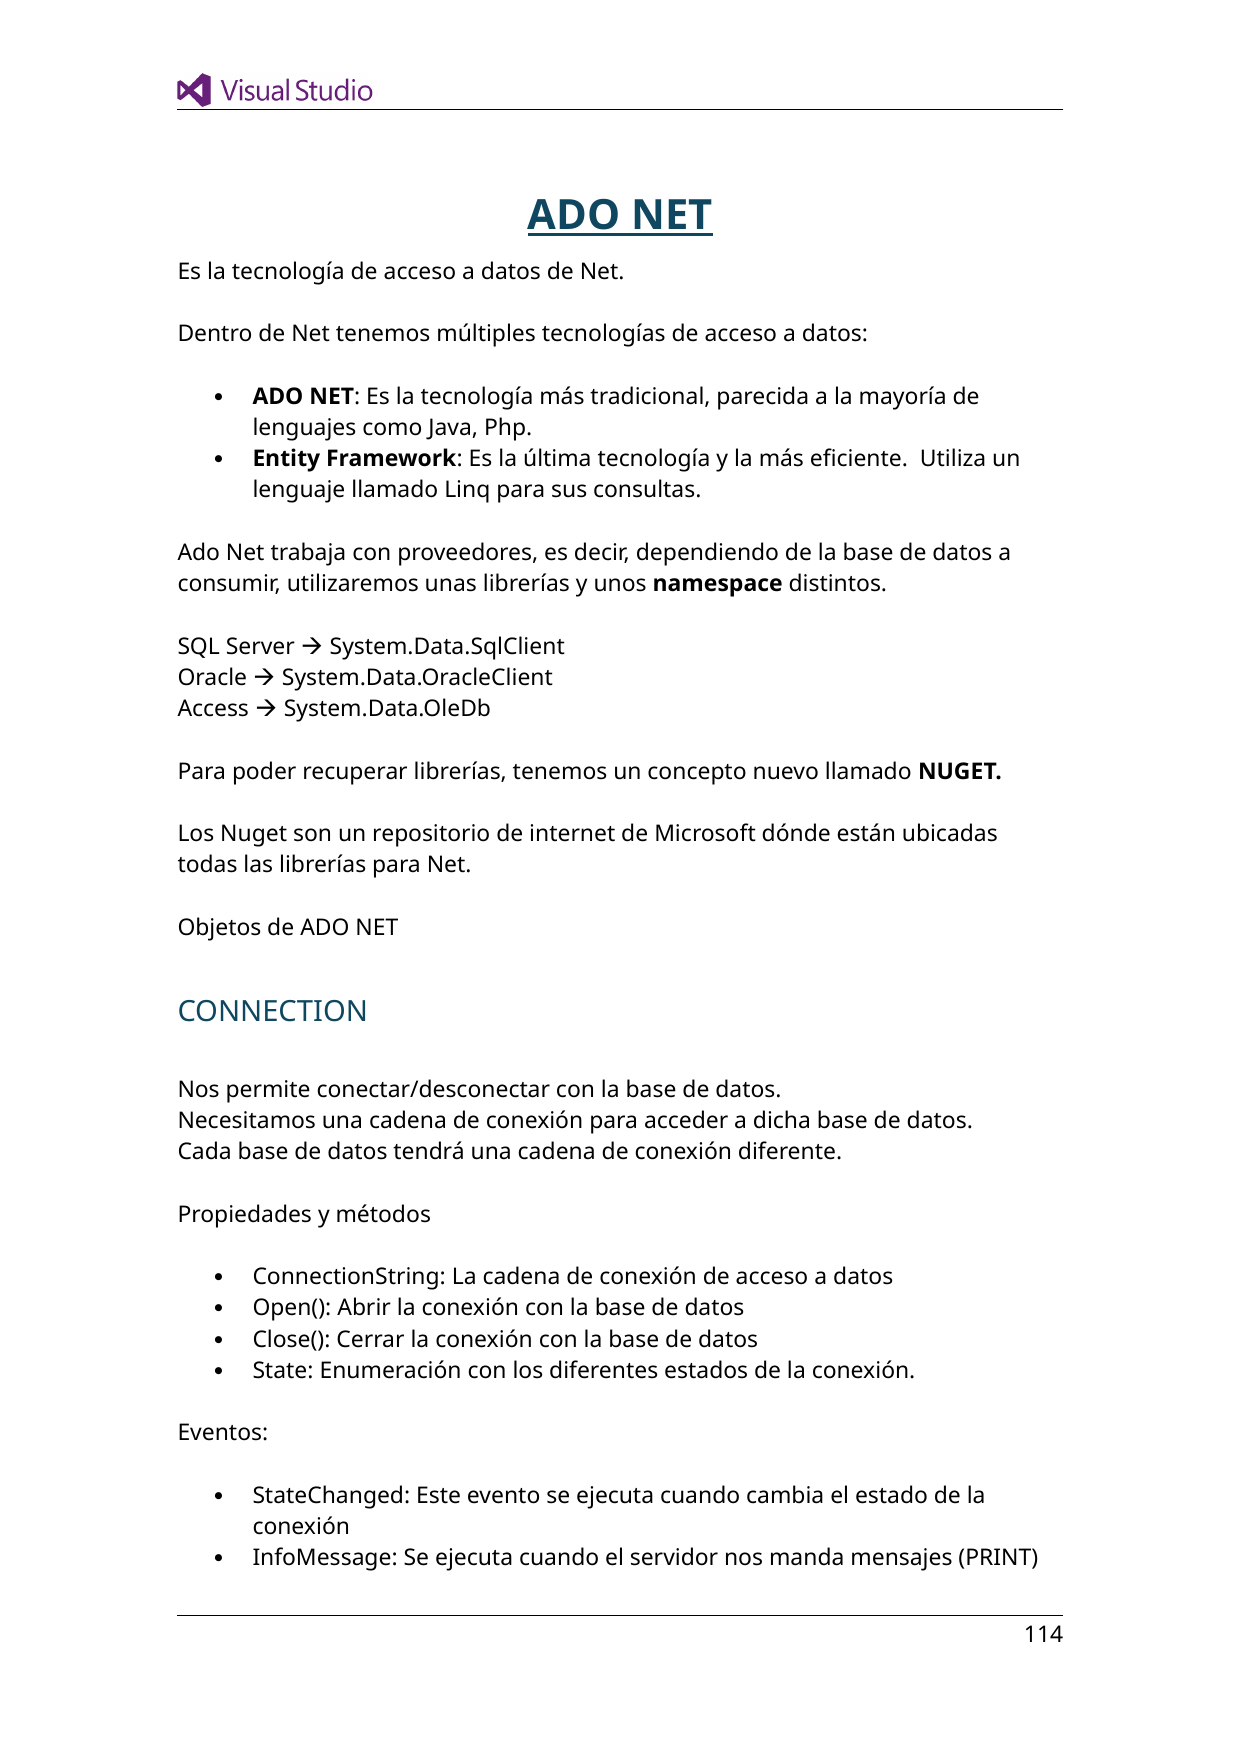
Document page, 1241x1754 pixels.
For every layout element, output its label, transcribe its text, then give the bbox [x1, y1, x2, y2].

text Propiedades y métodos [177, 1197, 1063, 1229]
list ConnectionString: La cadena de conexión de acceso a datos [215, 1260, 1063, 1291]
list ADO NET: Es la tecnología más tradicional, parecida a la mayoría de lenguajes como Java, Php. [215, 380, 1063, 442]
picture [177, 73, 375, 107]
text Dentro de Net tenemos múltiples tecnologías de acceso a datos: [177, 317, 1063, 348]
text Nos permite conectar/desconectar con la base de datos. [177, 1072, 1063, 1104]
text Para poder recuperar librerías, tenemos un concepto nuevo llamado NUGET. [177, 755, 1063, 786]
text Cada base de datos tendrá una cadena de conexión diferente. [177, 1135, 1063, 1166]
text Es la tecnología de acceso a datos de Net. [177, 255, 1063, 286]
text Oracle System.Data.OracleClient [177, 661, 1063, 692]
text Ado Net trabaja con proveedores, es decir, dependiendo de la base de datos a consumir, utilizaremos unas librerías y unos namespace distintos. [177, 536, 1063, 598]
list Entity Framework: Es la última tecnología y la más eficiente. Utiliza un lenguaje llamado Linq para sus consultas. [215, 442, 1063, 505]
subtitle ADO NET [177, 185, 1063, 242]
text SQL Server System.Data.SqlClient [177, 630, 1063, 661]
list InfoMessage: Se ejecuta cuando el servidor nos manda mensajes (PRINT) [215, 1541, 1063, 1572]
list State: Enumeración con los diferentes estados de la conexión. [215, 1354, 1063, 1385]
text Necesitamos una cadena de conexión para acceder a dicha base de datos. [177, 1104, 1063, 1135]
list Open(): Abrir la conexión con la base de datos [215, 1291, 1063, 1322]
text Eventos: [177, 1416, 1063, 1447]
subtitle CONNECTION [177, 990, 1063, 1030]
text Access System.Data.OleDb [177, 692, 1063, 723]
text Objetos de ADO NET [177, 911, 1063, 942]
list Close(): Cerrar la conexión con la base de datos [215, 1322, 1063, 1354]
text Los Nuget son un repositorio de internet de Microsoft dónde están ubicadas todas las librerías para Net. [177, 817, 1063, 880]
list StateChanged: Este evento se ejecuta cuando cambia el estado de la conexión [215, 1479, 1063, 1541]
